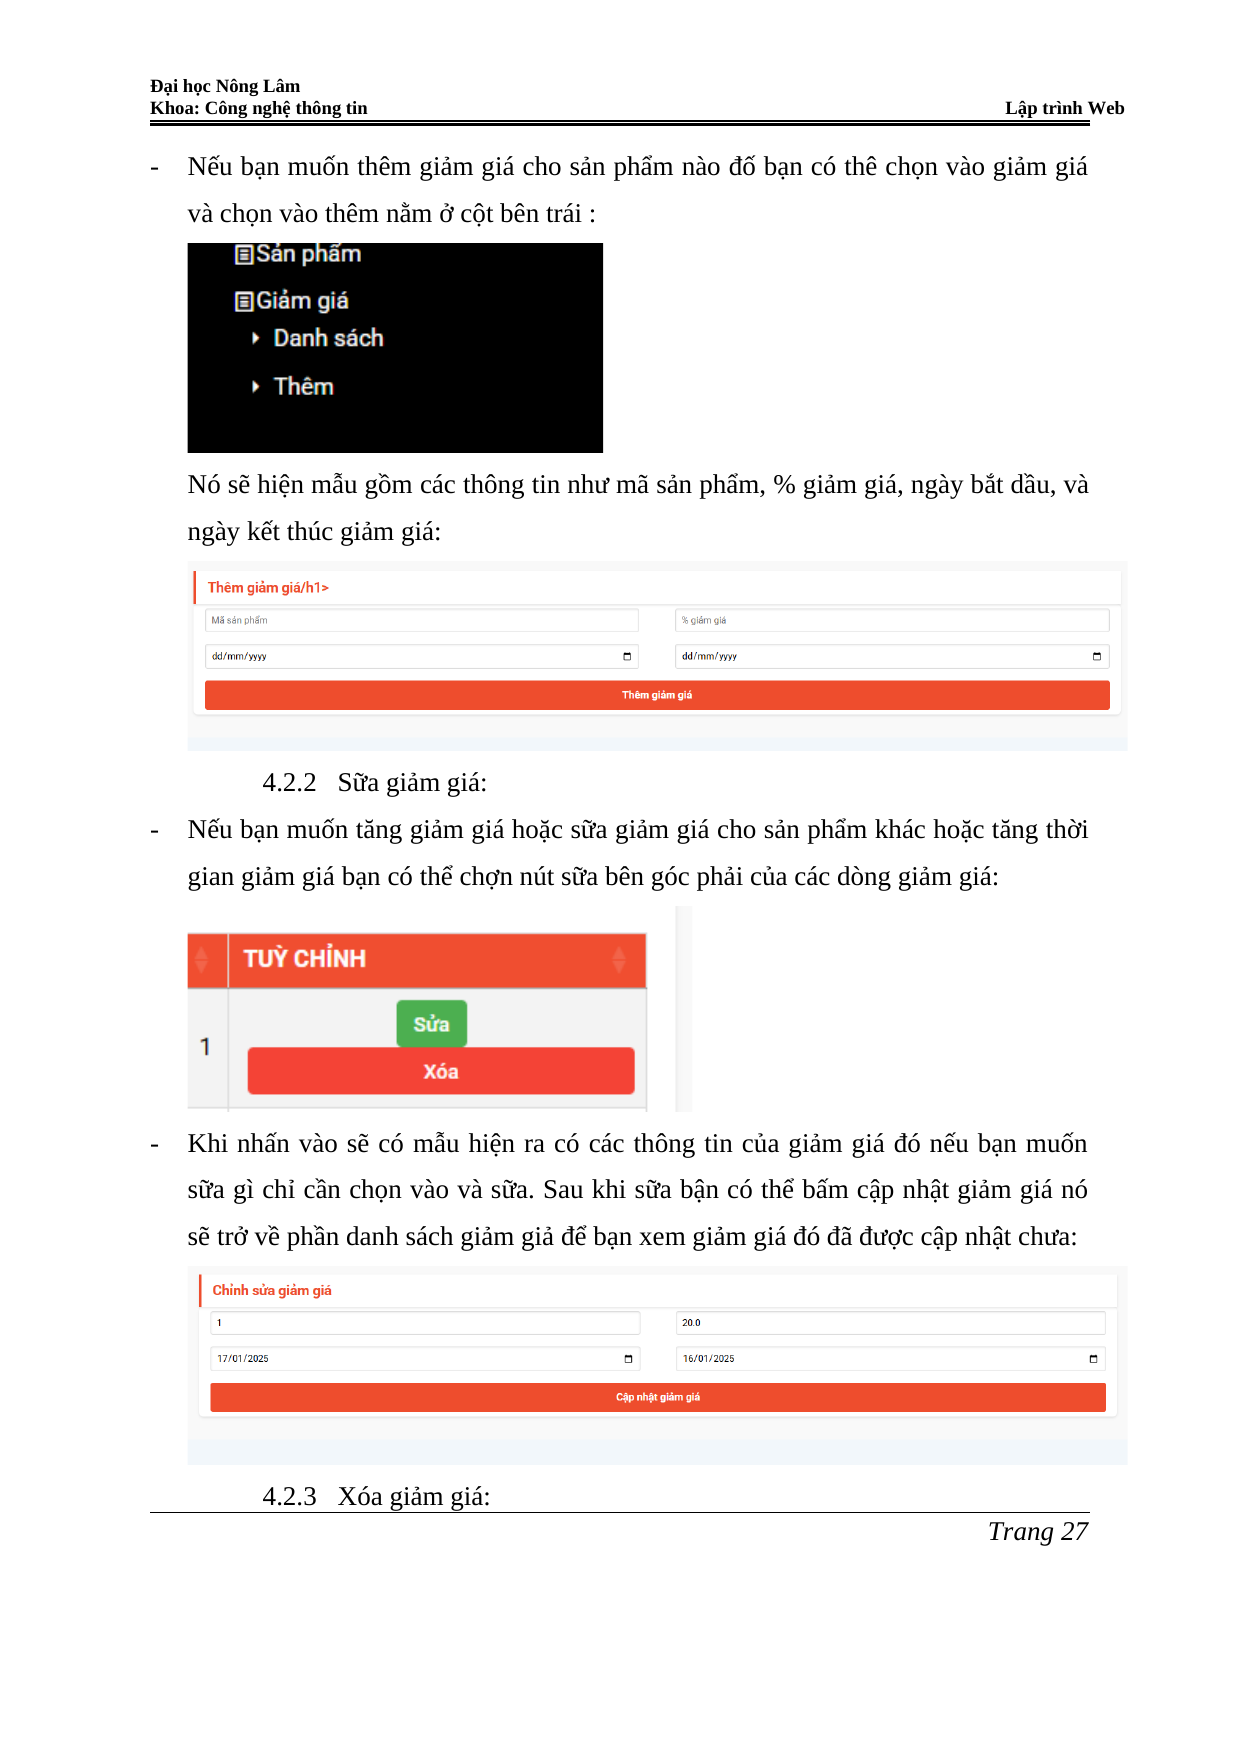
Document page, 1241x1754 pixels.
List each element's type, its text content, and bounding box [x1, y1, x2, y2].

picture [187, 906, 693, 1112]
list Nó sẽ hiện mẫu gồm các thông tin như mã sản phẩm, % giảm giá, ngày bắt dầu, và ngày kết thúc giảm giá: [187, 468, 1090, 546]
list Khi nhấn vào sẽ có mẫu hiện ra có các thông tin của giảm giá đó nếu bạn muốn sữa gì chỉ cần chọn vào và sữa. Sau khi sữa bận có thể bấm cập nhật giảm giá nó sẽ trở về phần danh sách giảm giả để bạn xem giảm giá đó đã được cập nhật chưa: [150, 1127, 1090, 1251]
list Nếu bạn muốn tăng giảm giá hoặc sữa giảm giá cho sản phẩm khác hoặc tăng thời gian giảm giá bạn có thể chợn nút sữa bên góc phải của các dòng giảm giá: [150, 813, 1090, 891]
picture [187, 243, 604, 453]
list Sữa giảm giá: [262, 766, 1090, 797]
picture [187, 561, 1128, 751]
list Nếu bạn muốn thêm giảm giá cho sản phẩm nào đố bạn có thê chọn vào giảm giá và chọn vào thêm nằm ở cột bên trái : [150, 150, 1090, 228]
picture [187, 1266, 1128, 1465]
list Xóa giảm giá: [262, 1480, 1090, 1511]
